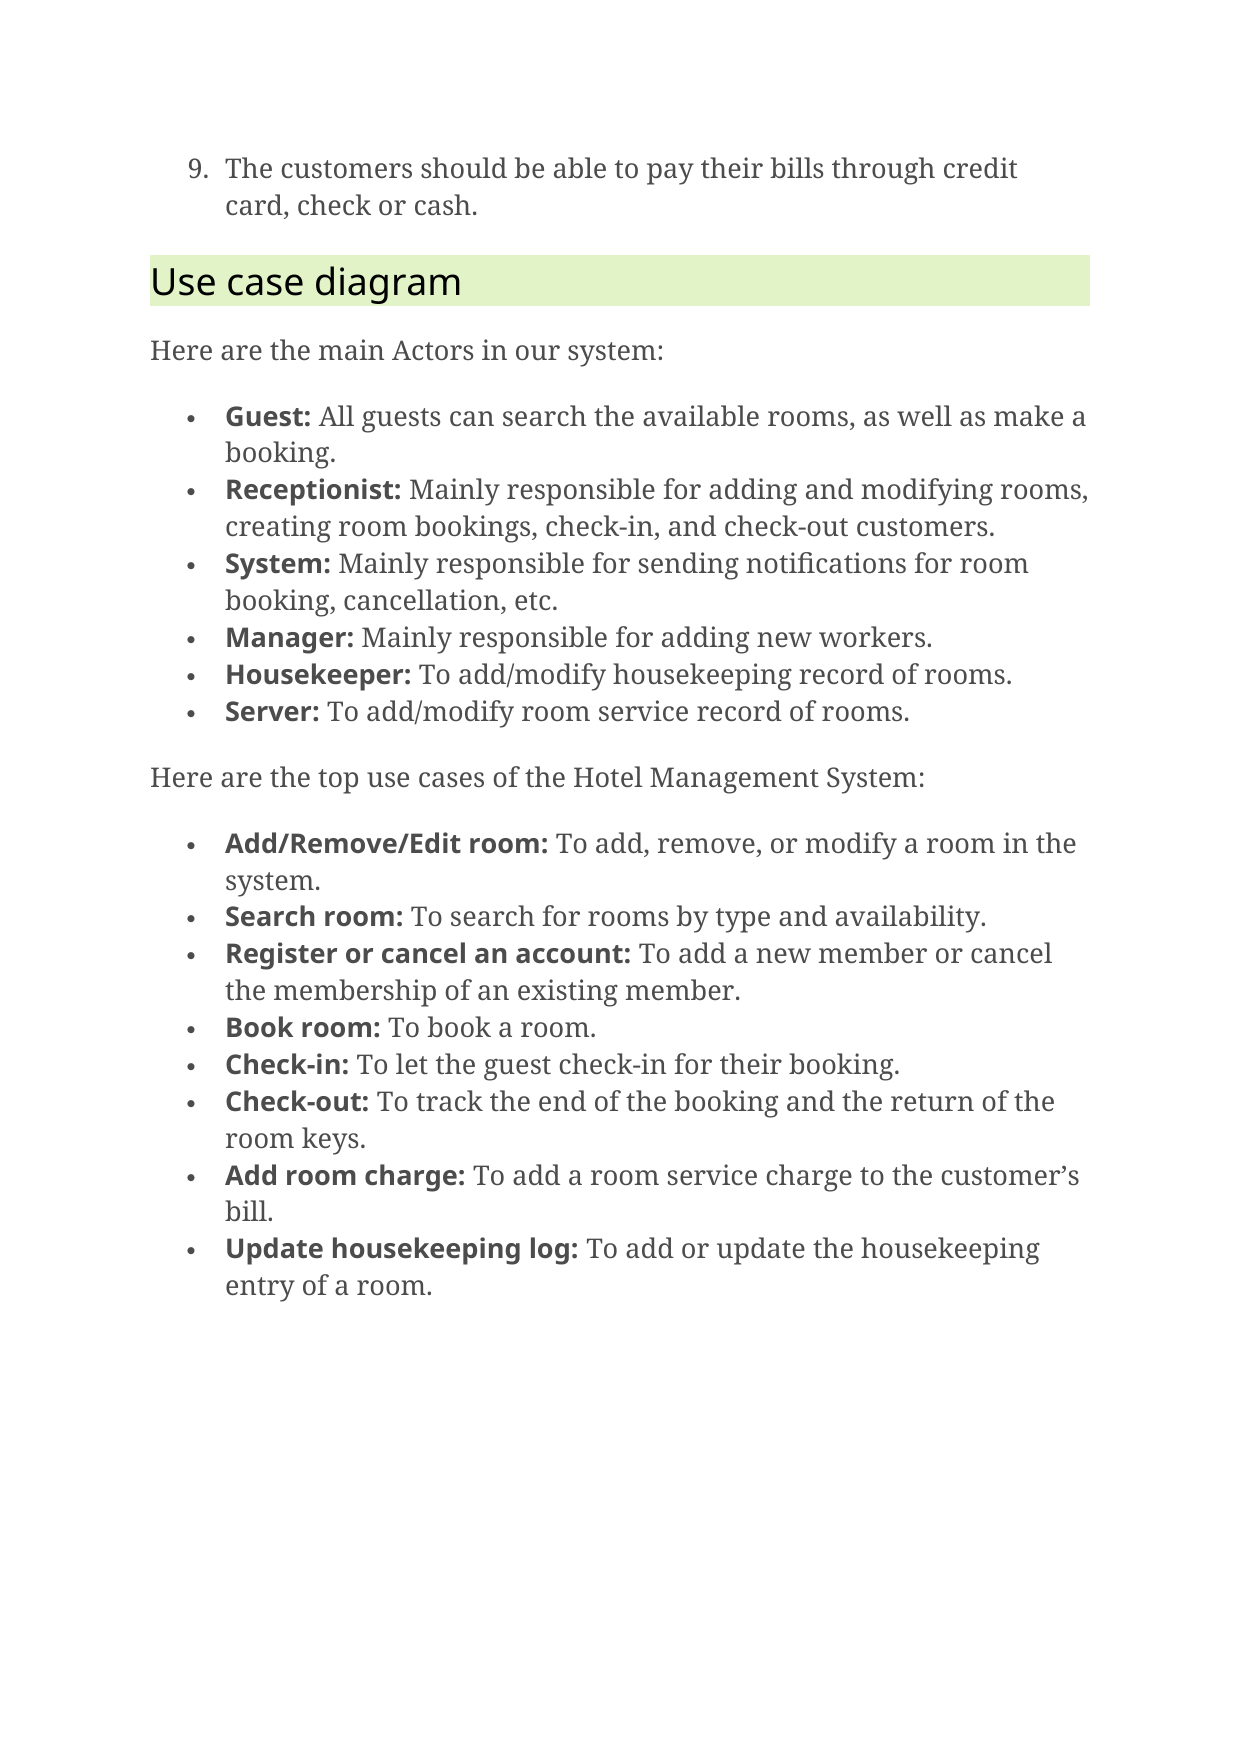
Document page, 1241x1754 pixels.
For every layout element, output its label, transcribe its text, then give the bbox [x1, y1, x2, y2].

list Housekeeper: To add/modify housekeeping record of rooms. [187, 655, 1090, 692]
list Update housekeeping log: To add or update the housekeeping entry of a room. [187, 1230, 1090, 1303]
text Here are the top use cases of the Hotel Management System: [150, 758, 1090, 795]
text Here are the main Actors in our system: [150, 331, 1090, 368]
list Server: To add/modify room service record of rooms. [187, 692, 1090, 729]
list The customers should be able to pay their bills through credit card, check or cash. [187, 150, 1090, 224]
list Guest: All guests can search the available rooms, as well as make a booking. [187, 397, 1090, 471]
list Receptionist: Mainly responsible for adding and modifying rooms, creating room bookings, check-in, and check-out customers. [187, 471, 1090, 544]
list Add room charge: To add a room service charge to the customer’s bill. [187, 1156, 1090, 1230]
list Add/Remove/Edit room: To add, remove, or modify a room in the system. [187, 824, 1090, 898]
list Check-out: To track the end of the booking and the return of the room keys. [187, 1082, 1090, 1156]
subtitle Use case diagram [150, 255, 1090, 306]
list Register or cancel an account: To add a new member or cancel the membership of an existing member. [187, 935, 1090, 1008]
list System: Mainly responsible for sending notifications for room booking, cancellation, etc. [187, 544, 1090, 618]
list Search room: To search for rooms by type and availability. [187, 898, 1090, 935]
list Manager: Mainly responsible for adding new workers. [187, 618, 1090, 655]
list Book room: To book a room. [187, 1008, 1090, 1045]
list Check-in: To let the guest check-in for their booking. [187, 1045, 1090, 1082]
